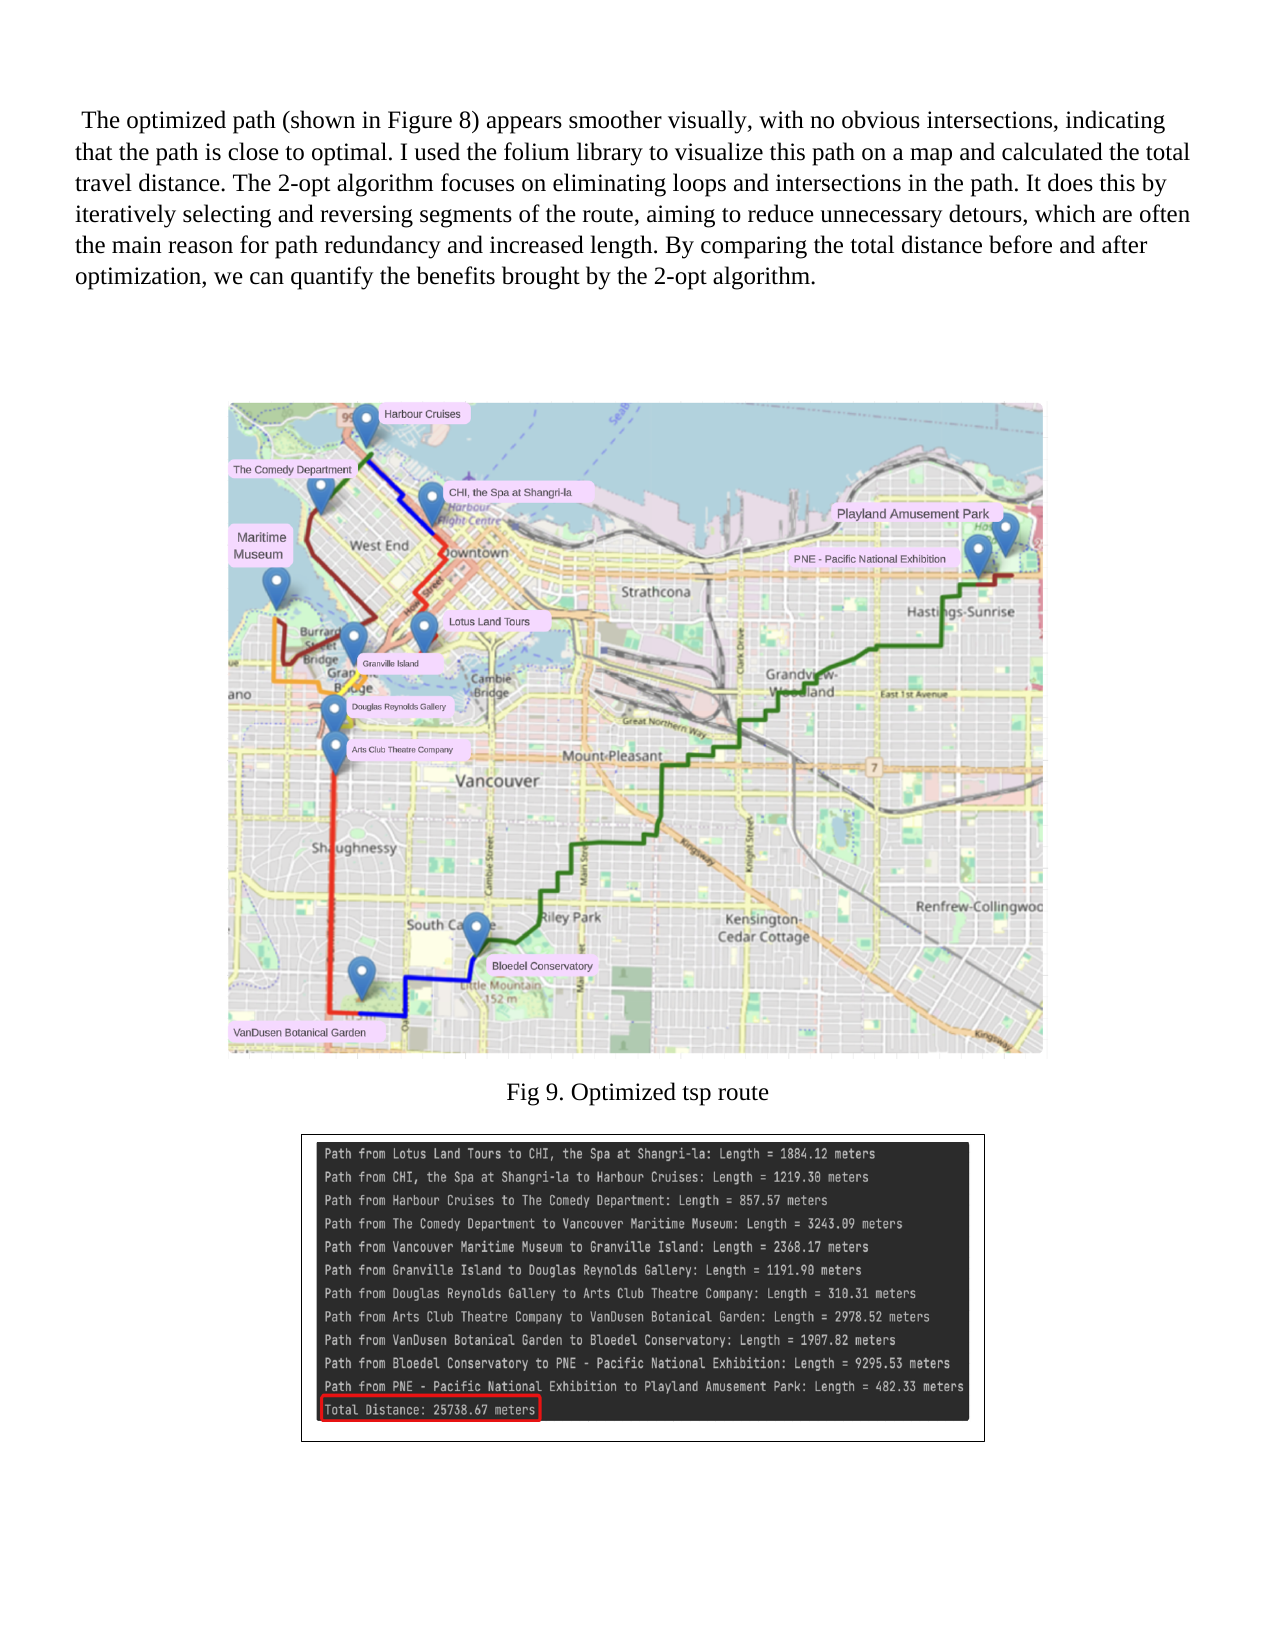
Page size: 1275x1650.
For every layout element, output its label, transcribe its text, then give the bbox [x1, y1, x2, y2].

text The optimized path (shown in Figure 8) appears smoother visually, with no obvious intersections, indicating that the path is close to optimal. I used the folium library to visualize this path on a map and calculated the total travel distance. The 2-opt algorithm focuses on eliminating loops and intersections in the path. It does this by iteratively selecting and reversing segments of the route, aiming to reduce unnecessary detours, which are often the main reason for path redundancy and increased length. By comparing the total distance before and after optimization, we can quantify the benefits brought by the 2-opt algorithm. [75, 106, 1200, 289]
picture [316, 1142, 971, 1422]
picture [227, 401, 1049, 1059]
text Fig 9. Optimized tsp route [75, 1077, 1200, 1106]
